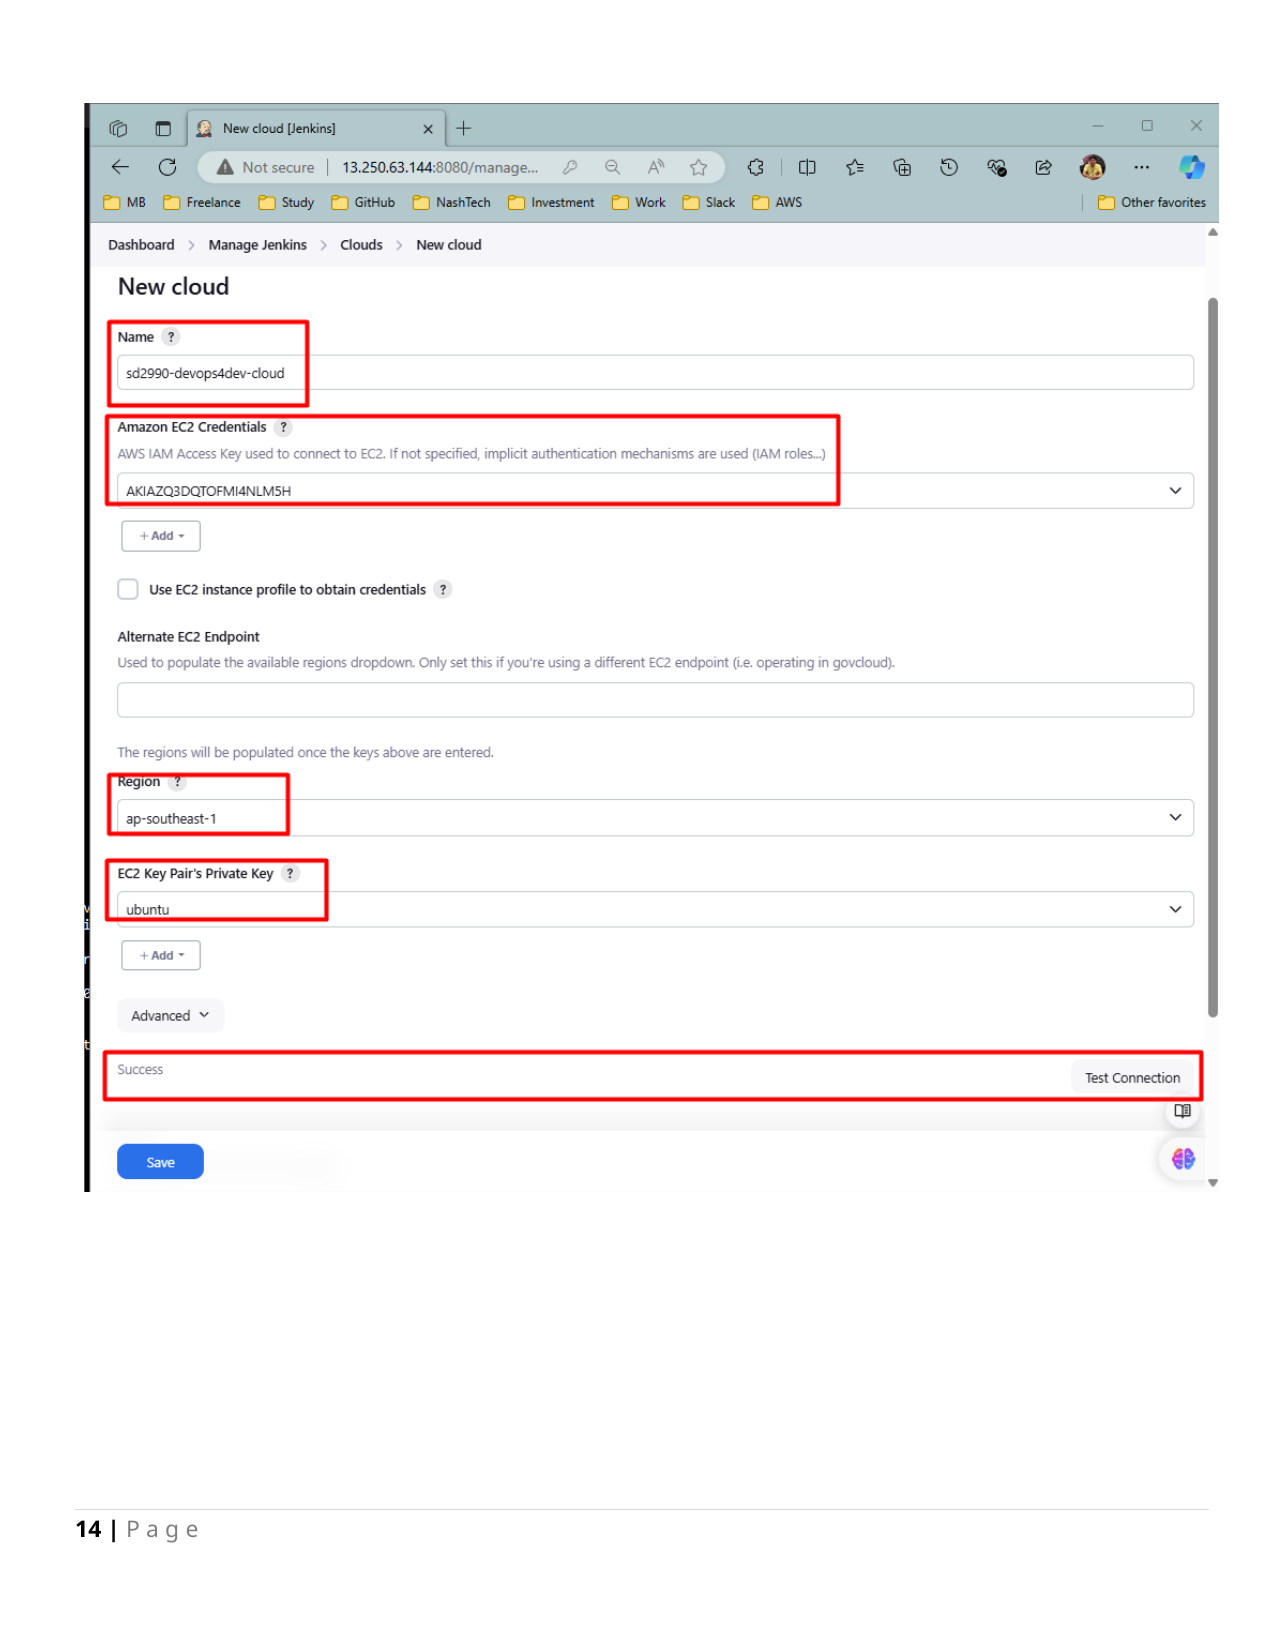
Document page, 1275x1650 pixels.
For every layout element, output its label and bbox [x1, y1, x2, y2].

picture [84, 103, 1219, 1192]
